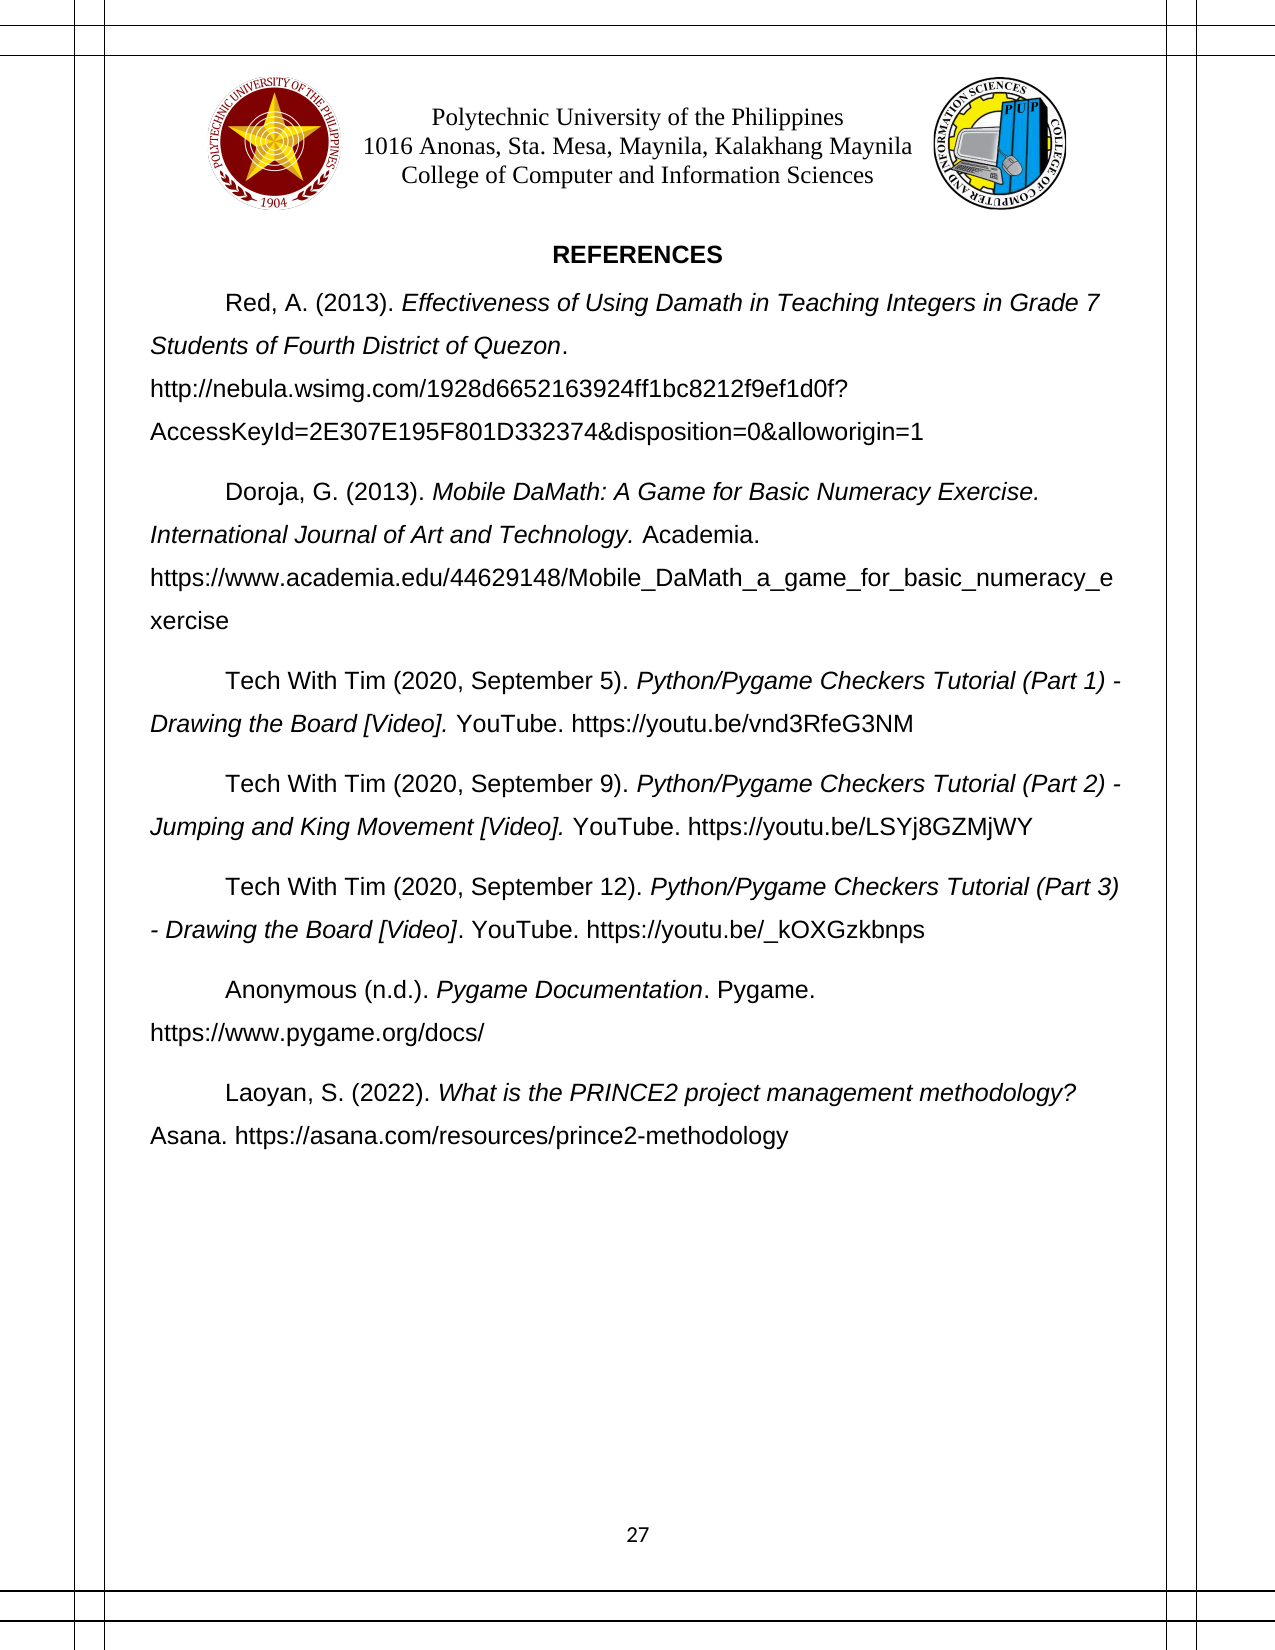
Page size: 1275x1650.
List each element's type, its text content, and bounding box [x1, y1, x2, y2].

text Doroja, G. (2013). Mobile DaMath: A Game for Basic Numeracy Exercise. International Journal of Art and Technology. Academia. https://www.academia.edu/44629148/Mobile_DaMath_a_game_for_basic_numeracy_exercise [150, 477, 1125, 635]
text Tech With Tim (2020, September 9). Python/Pygame Checkers Tutorial (Part 2) - Jumping and King Movement [Video]. YouTube. https://youtu.be/LSYj8GZMjWY [150, 769, 1125, 841]
text Tech With Tim (2020, September 5). Python/Pygame Checkers Tutorial (Part 1) - Drawing the Board [Video]. YouTube. https://youtu.be/vnd3RfeG3NM [150, 666, 1125, 738]
picture [207, 77, 341, 210]
text REFERENCES [150, 240, 1125, 269]
text Anonymous (n.d.). Pygame Documentation. Pygame. https://www.pygame.org/docs/ [150, 975, 1125, 1047]
text Tech With Tim (2020, September 12). Python/Pygame Checkers Tutorial (Part 3) - Drawing the Board [Video]. YouTube. https://youtu.be/_kOXGzkbnps [150, 872, 1125, 944]
text Red, A. (2013). Effectiveness of Using Damath in Teaching Integers in Grade 7 Students of Fourth District of Quezon. http://nebula.wsimg.com/1928d6652163924ff1bc8212f9ef1d0f?AccessKeyId=2E307E195F801D332374&disposition=0&alloworigin=1 [150, 288, 1125, 446]
text Laoyan, S. (2022). What is the PRINCE2 project management methodology? Asana. https://asana.com/resources/prince2-methodology [150, 1078, 1125, 1149]
picture [933, 77, 1067, 210]
